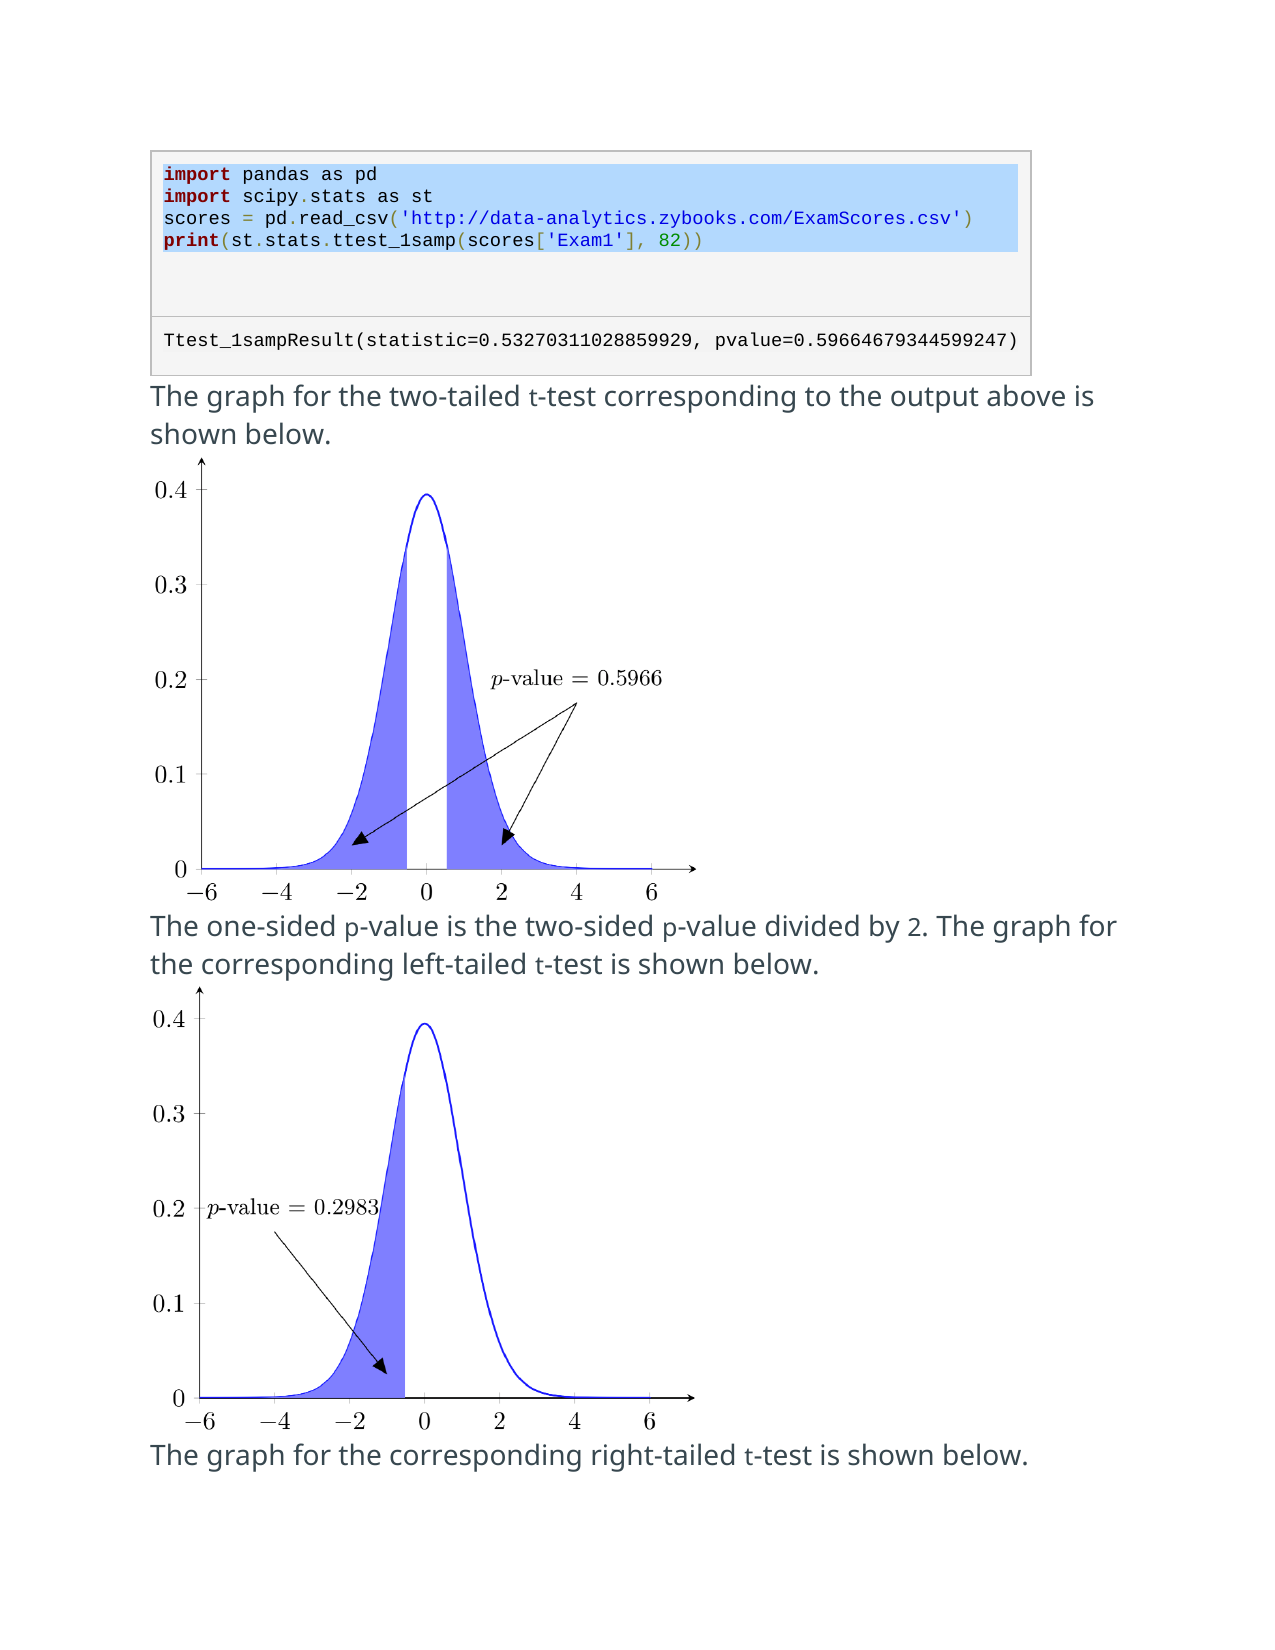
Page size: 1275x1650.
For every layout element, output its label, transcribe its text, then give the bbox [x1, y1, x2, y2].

picture [150, 982, 697, 1436]
text The one-sided p-value is the two-sided p-value divided by 2. The graph for the corresponding left-tailed t-test is shown below. [150, 906, 1125, 982]
picture [150, 453, 697, 906]
table_header import pandas as pd import scipy.stats as st scores = pd.read_csv('http://data-analytics.zybooks.com/ExamScores.csv') print(st.stats.ttest_1samp(scores['Exam1'], 82)) [152, 152, 1030, 316]
text The graph for the two-tailed t-test corresponding to the output above is shown below. [150, 376, 1125, 453]
text The graph for the corresponding right-tailed t-test is shown below. [150, 1435, 1125, 1474]
table_cell Ttest_1sampResult(statistic=0.53270311028859929, pvalue=0.59664679344599247) [152, 317, 1030, 375]
